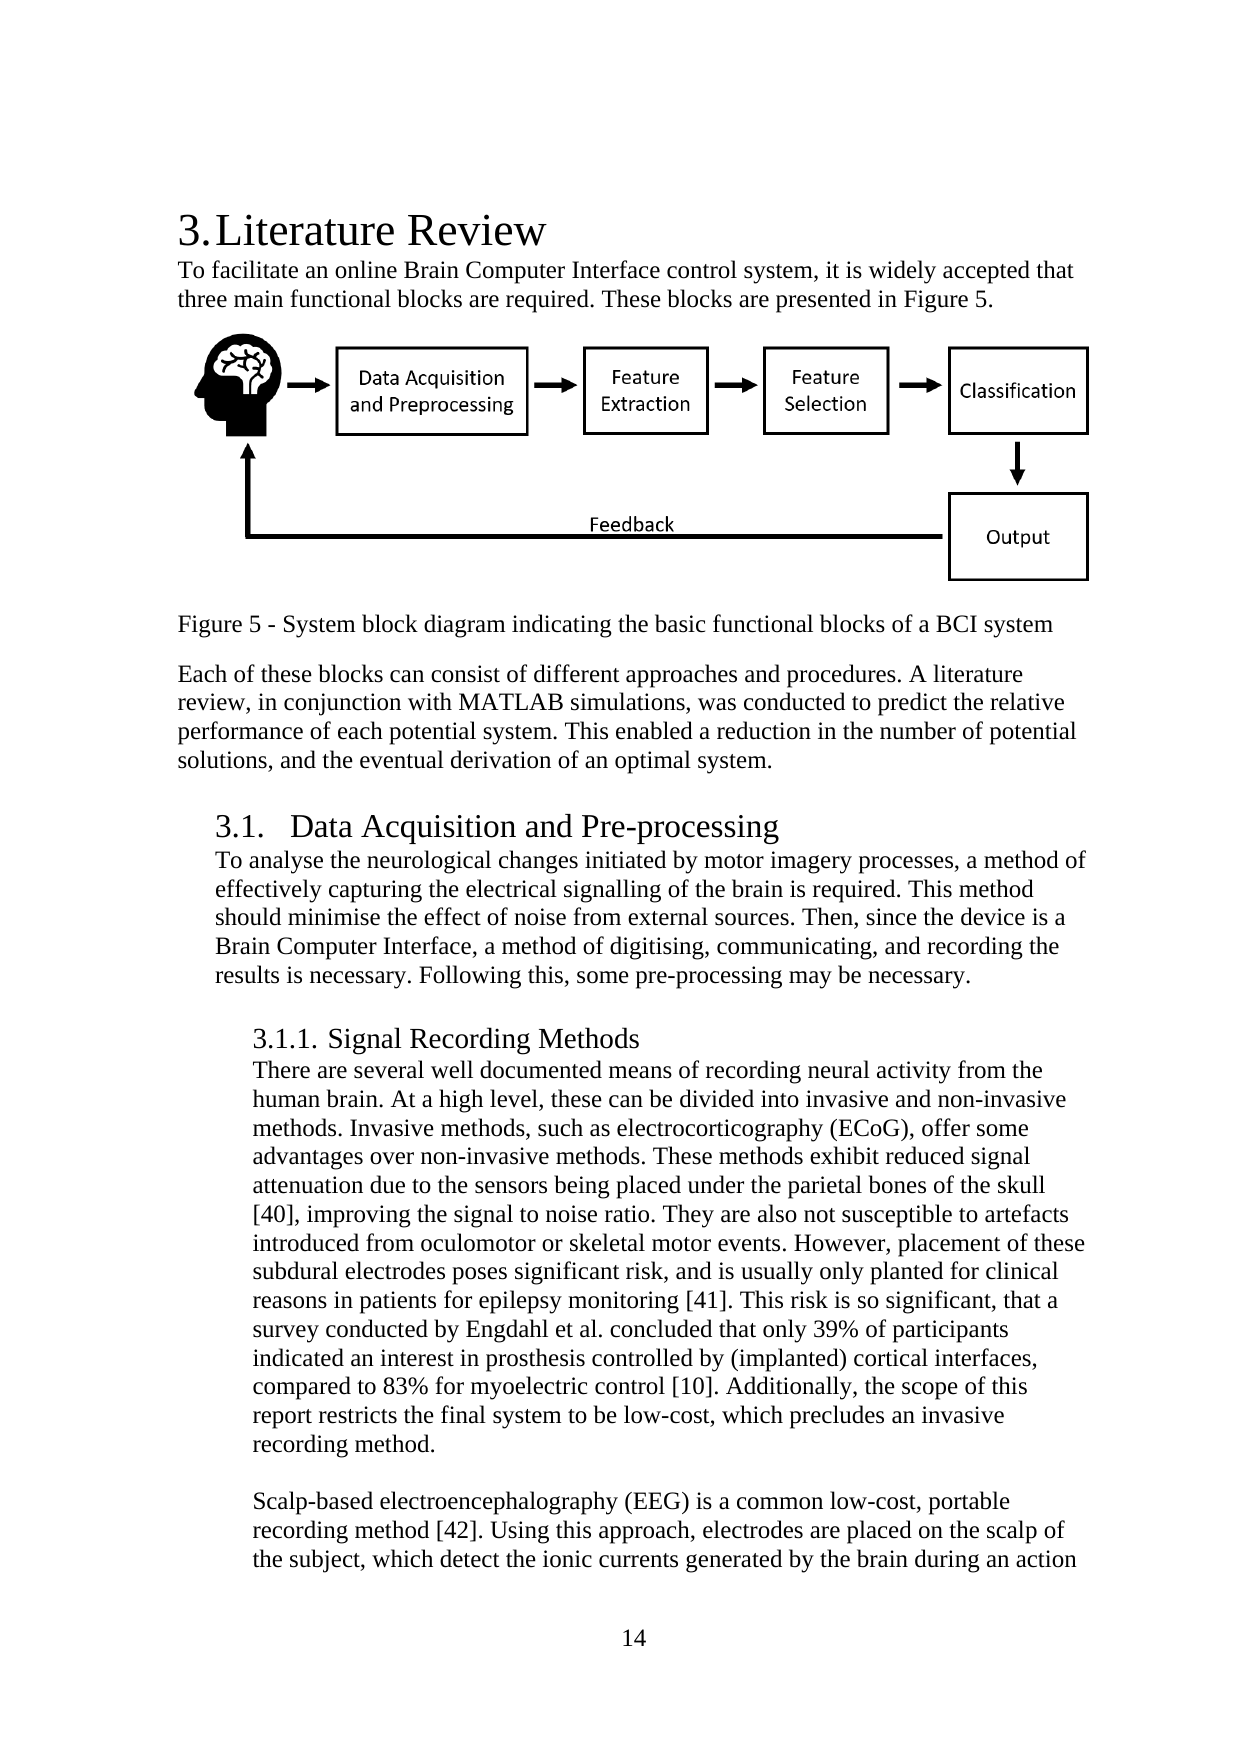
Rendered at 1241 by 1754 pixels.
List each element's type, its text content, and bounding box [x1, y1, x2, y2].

text There are several well documented means of recording neural activity from the human brain. At a high level, these can be divided into invasive and non-invasive methods. Invasive methods, such as electrocorticography (ECoG), offer some advantages over non-invasive methods. These methods exhibit reduced signal attenuation due to the sensors being placed under the parietal bones of the skull [40], improving the signal to noise ratio. They are also not susceptible to artefacts introduced from oculomotor or skeletal motor events. However, placement of these subdural electrodes poses significant risk, and is usually only planted for clinical reasons in patients for epilepsy monitoring [41]. This risk is so significant, that a survey conducted by Engdahl et al. concluded that only 39% of participants indicated an interest in prosthesis controlled by (implanted) cortical interfaces, compared to 83% for myoelectric control [10]. Additionally, the scope of this report restricts the final system to be low-cost, which precludes an invasive recording method. [252, 1055, 1090, 1458]
subtitle Literature Review [177, 202, 1090, 255]
subtitle Data Acquisition and Pre-processing [215, 807, 1090, 845]
text To analyse the neurological changes initiated by motor imagery processes, a method of effectively capturing the electrical signalling of the brain is required. This method should minimise the effect of noise from external sources. Then, since the device is a Brain Computer Interface, a method of digitising, communicating, and recording the results is necessary. Following this, some pre-processing may be necessary. [215, 845, 1090, 989]
text Each of these blocks can consist of different approaches and procedures. A literature review, in conjunction with MATLAB simulations, was conducted to predict the relative performance of each potential system. This enabled a reduction in the number of potential solutions, and the eventual derivation of an optimal system. [177, 659, 1090, 774]
picture [176, 323, 1090, 581]
text Figure - System block diagram indicating the basic functional blocks of a BCI system [177, 609, 1090, 638]
subtitle Signal Recording Methods [252, 1022, 1090, 1055]
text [252, 1486, 1090, 1573]
text To facilitate an online Brain Computer Interface control system, it is widely accepted that three main functional blocks are required. These blocks are presented in Figure 5. [177, 255, 1090, 312]
